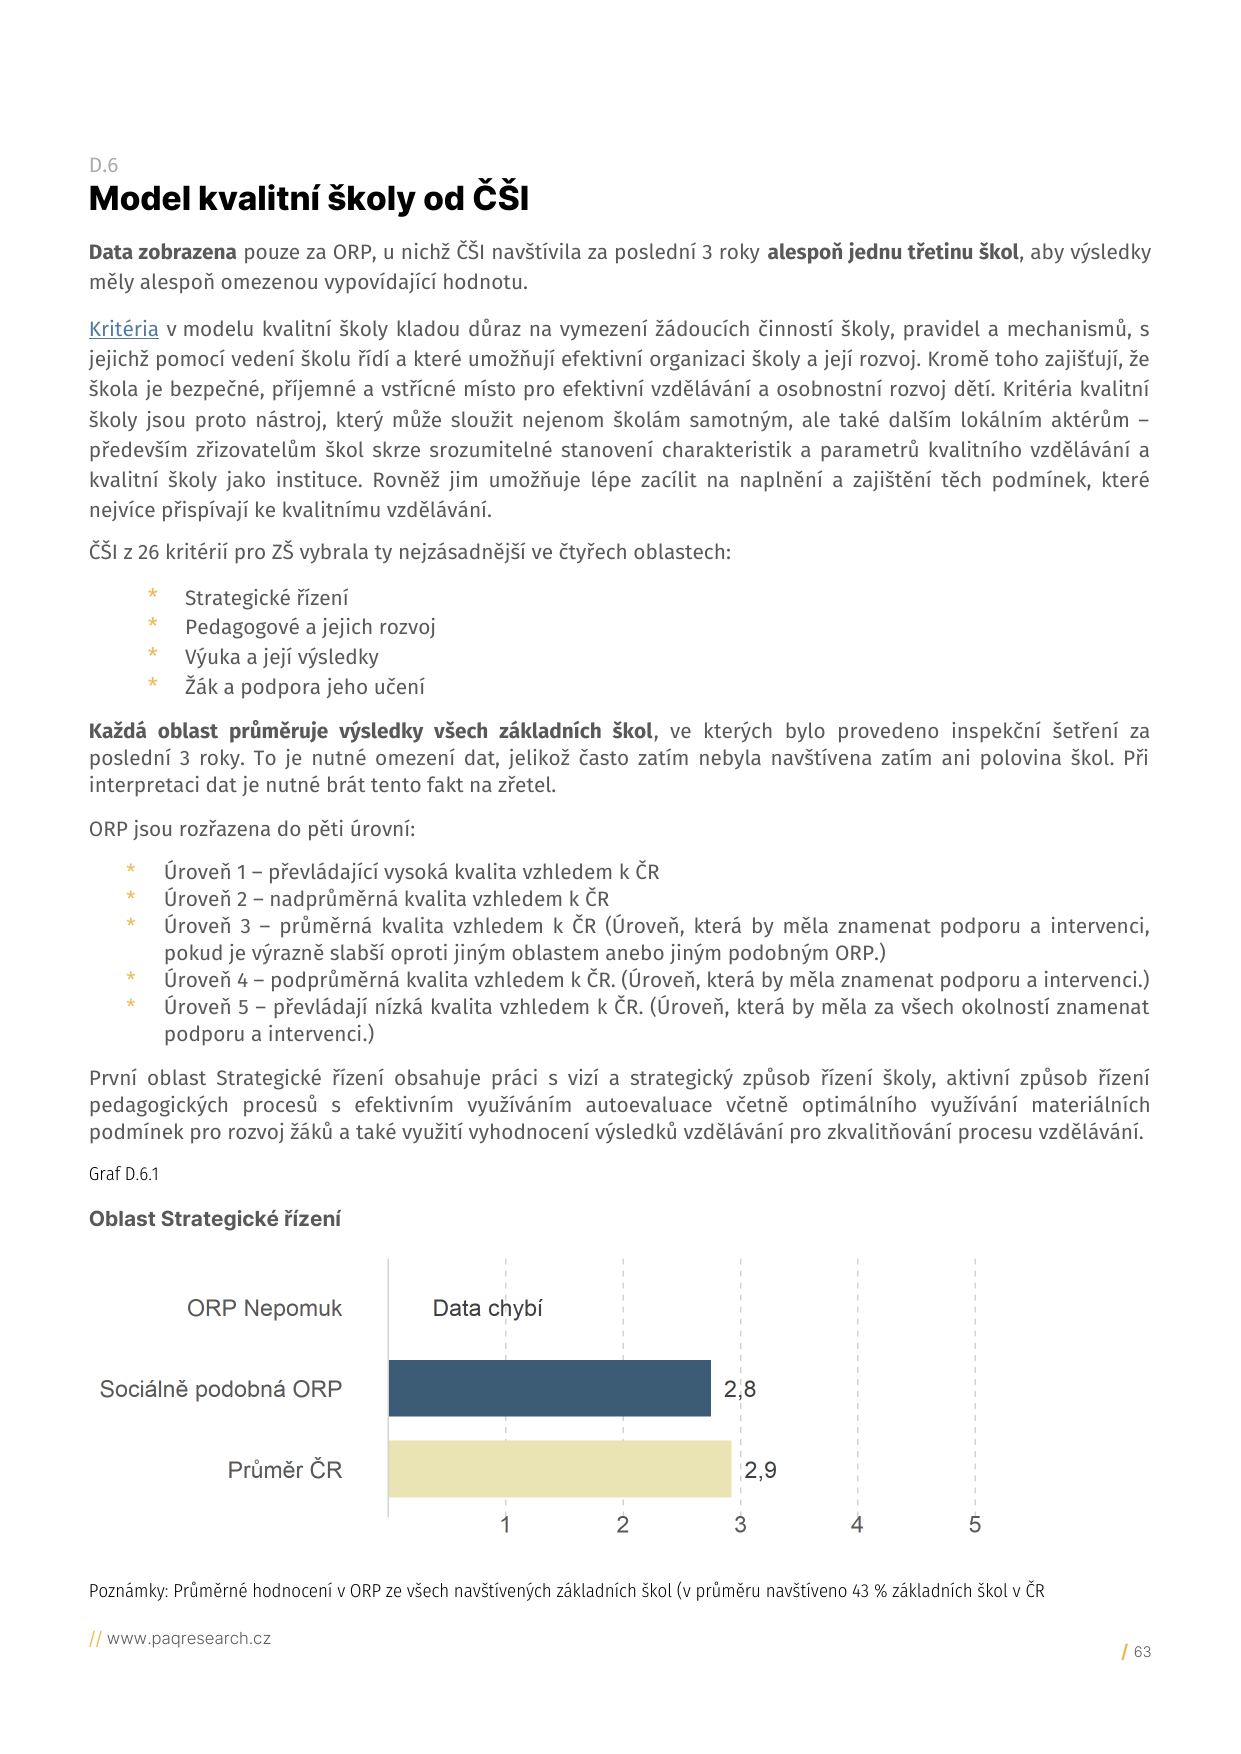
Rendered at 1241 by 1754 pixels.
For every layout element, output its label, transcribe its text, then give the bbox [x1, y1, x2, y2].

text Každá oblast průměruje výsledky všech základních škol, ve kterých bylo provedeno inspekční šetření za poslední 3 roky. To je nutné omezení dat, jelikož často zatím nebyla navštívena zatím ani polovina škol. Při interpretaci dat je nutné brát tento fakt na zřetel. [89, 719, 1152, 798]
text ORP jsou rozřazena do pěti úrovní: [89, 817, 1152, 842]
subtitle Model kvalitní školy od ČŠI [89, 178, 1152, 218]
text První oblast Strategické řízení obsahuje práci s vizí a strategický způsob řízení školy, aktivní způsob řízení pedagogických procesů s efektivním využíváním autoevaluace včetně optimálního využívání materiálních podmínek pro rozvoj žáků a také využití vyhodnocení výsledků vzdělávání pro zkvalitňování procesu vzdělávání. [89, 1066, 1152, 1145]
text ČŠI z 26 kritérií pro ZŠ vybrala ty nejzásadnější ve čtyřech oblastech: [89, 540, 1152, 565]
list Pedagogové a jejich rozvoj [148, 613, 1152, 641]
list Výuka a její výsledky [148, 643, 1152, 670]
text Data zobrazena pouze za ORP, u nichž ČŠI navštívila za poslední 3 roky alespoň jednu třetinu škol, aby výsledky měly alespoň omezenou vypovídající hodnotu. [89, 235, 1152, 295]
picture [88, 1231, 1139, 1564]
text Oblast Strategické řízení [89, 1202, 1152, 1232]
text D.6 [89, 148, 1152, 178]
list Úroveň 3 – průměrná kvalita vzhledem k ČR (Úroveň, která by měla znamenat podporu a intervenci, pokud je výrazně slabší oproti jiným oblastem anebo jiným podobným ORP.) [126, 914, 1152, 966]
text Poznámky: Průměrné hodnocení v ORP ze všech navštívených základních škol (v průměru navštíveno 43 % základních škol v ČR [89, 1580, 1152, 1602]
list Strategické řízení [148, 583, 1152, 611]
list Úroveň 4 – podprůměrná kvalita vzhledem k ČR. (Úroveň, která by měla znamenat podporu a intervenci.) [126, 968, 1152, 993]
list Úroveň 1 – převládající vysoká kvalita vzhledem k ČR [126, 860, 1152, 885]
list Úroveň 2 – nadprůměrná kvalita vzhledem k ČR [126, 887, 1152, 912]
text Graf D.6.1 [89, 1163, 1152, 1186]
list Žák a podpora jeho učení [148, 673, 1152, 700]
list Úroveň 5 – převládají nízká kvalita vzhledem k ČR. (Úroveň, která by měla za všech okolností znamenat podporu a intervenci.) [126, 995, 1152, 1047]
text Kritéria v modelu kvalitní školy kladou důraz na vymezení žádoucích činností školy, pravidel a mechanismů, s jejichž pomocí vedení školu řídí a které umožňují efektivní organizaci školy a její rozvoj. Kromě toho zajišťují, že škola je bezpečné, příjemné a vstřícné místo pro efektivní vzdělávání a osobnostní rozvoj dětí. Kritéria kvalitní školy jsou proto nástroj, který může sloužit nejenom školám samotným, ale také dalším lokálním aktérům – především zřizovatelům škol skrze srozumitelné stanovení charakteristik a parametrů kvalitního vzdělávání a kvalitní školy jako instituce. Rovněž jim umožňuje lépe zacílit na naplnění a zajištění těch podmínek, které nejvíce přispívají ke kvalitnímu vzdělávání. [89, 312, 1152, 523]
